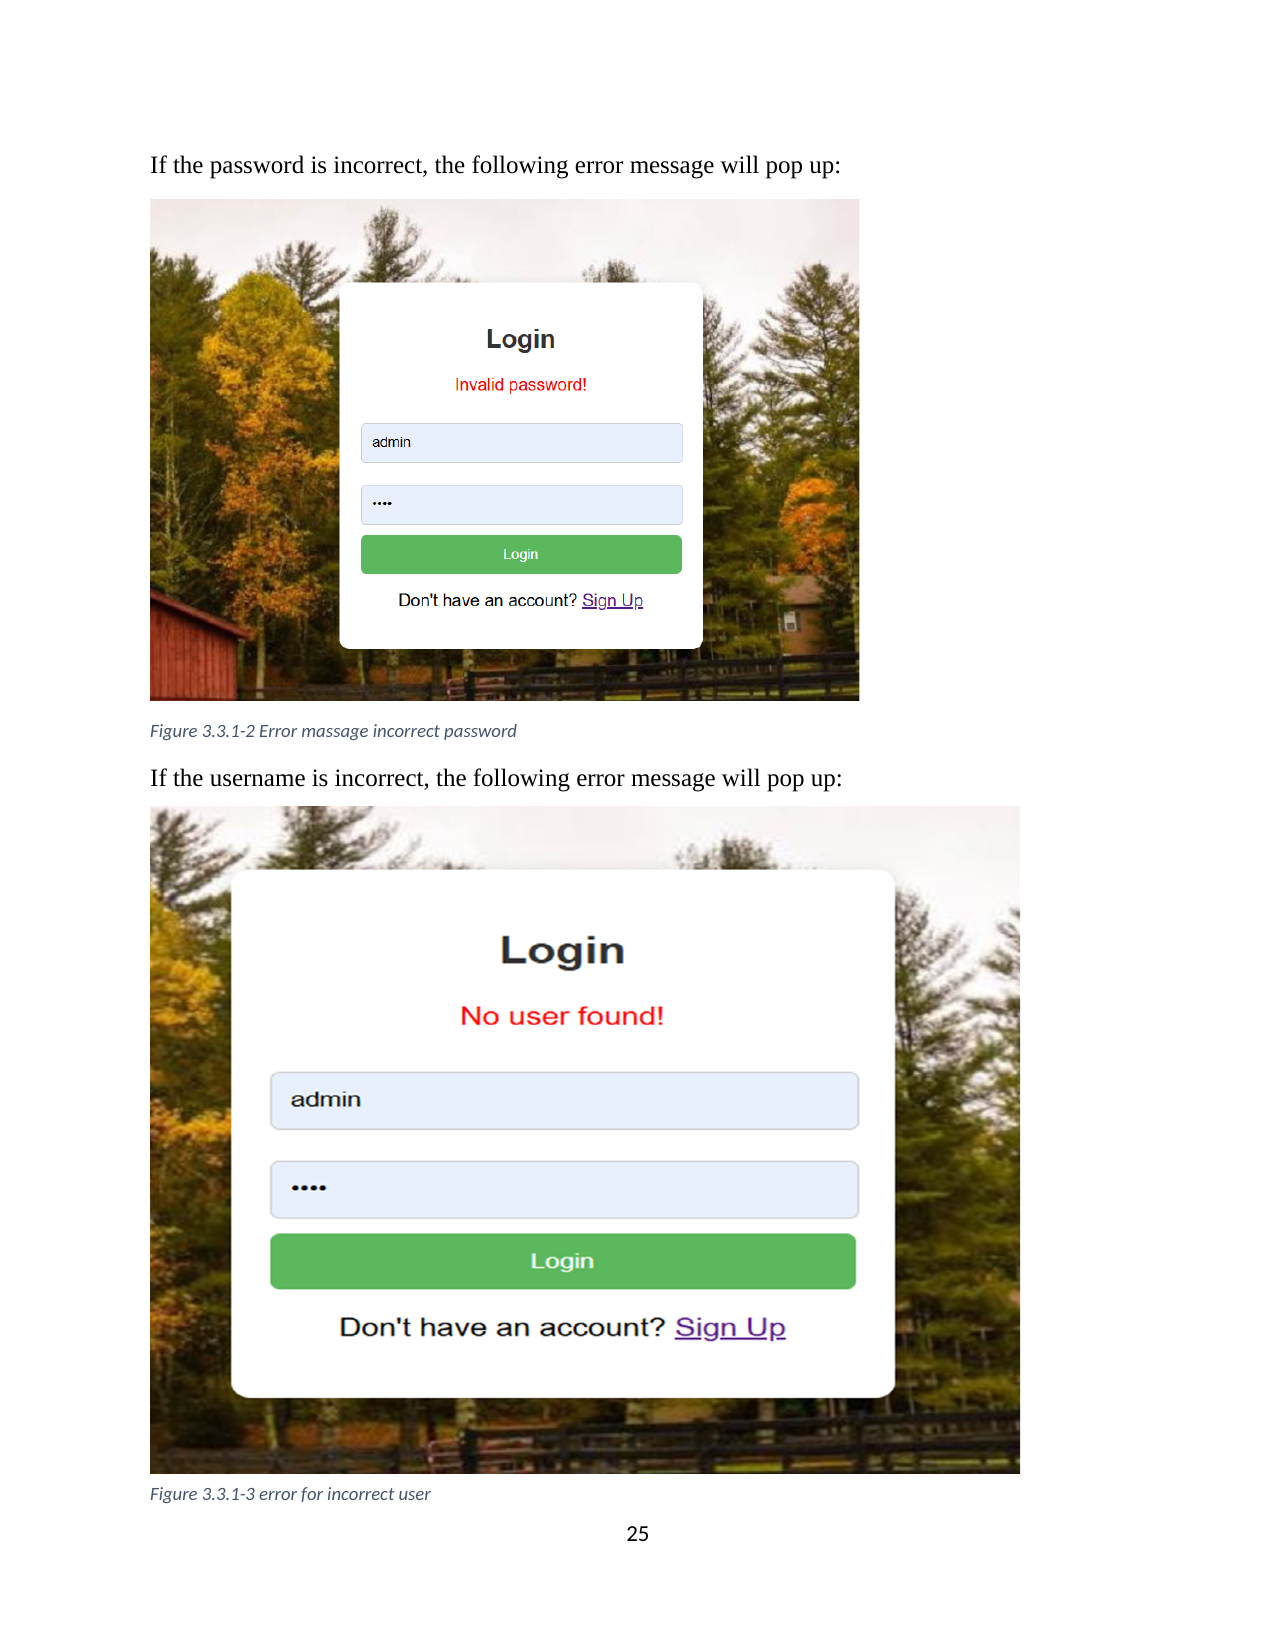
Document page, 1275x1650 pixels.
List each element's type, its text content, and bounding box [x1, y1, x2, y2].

text Figure 3.3.1-2 Error massage incorrect password [150, 719, 1125, 742]
picture [150, 199, 860, 701]
picture [150, 806, 1021, 1474]
text If the password is incorrect, the following error message will pop up: [150, 150, 1125, 179]
text If the username is incorrect, the following error message will pop up: [150, 763, 1125, 792]
